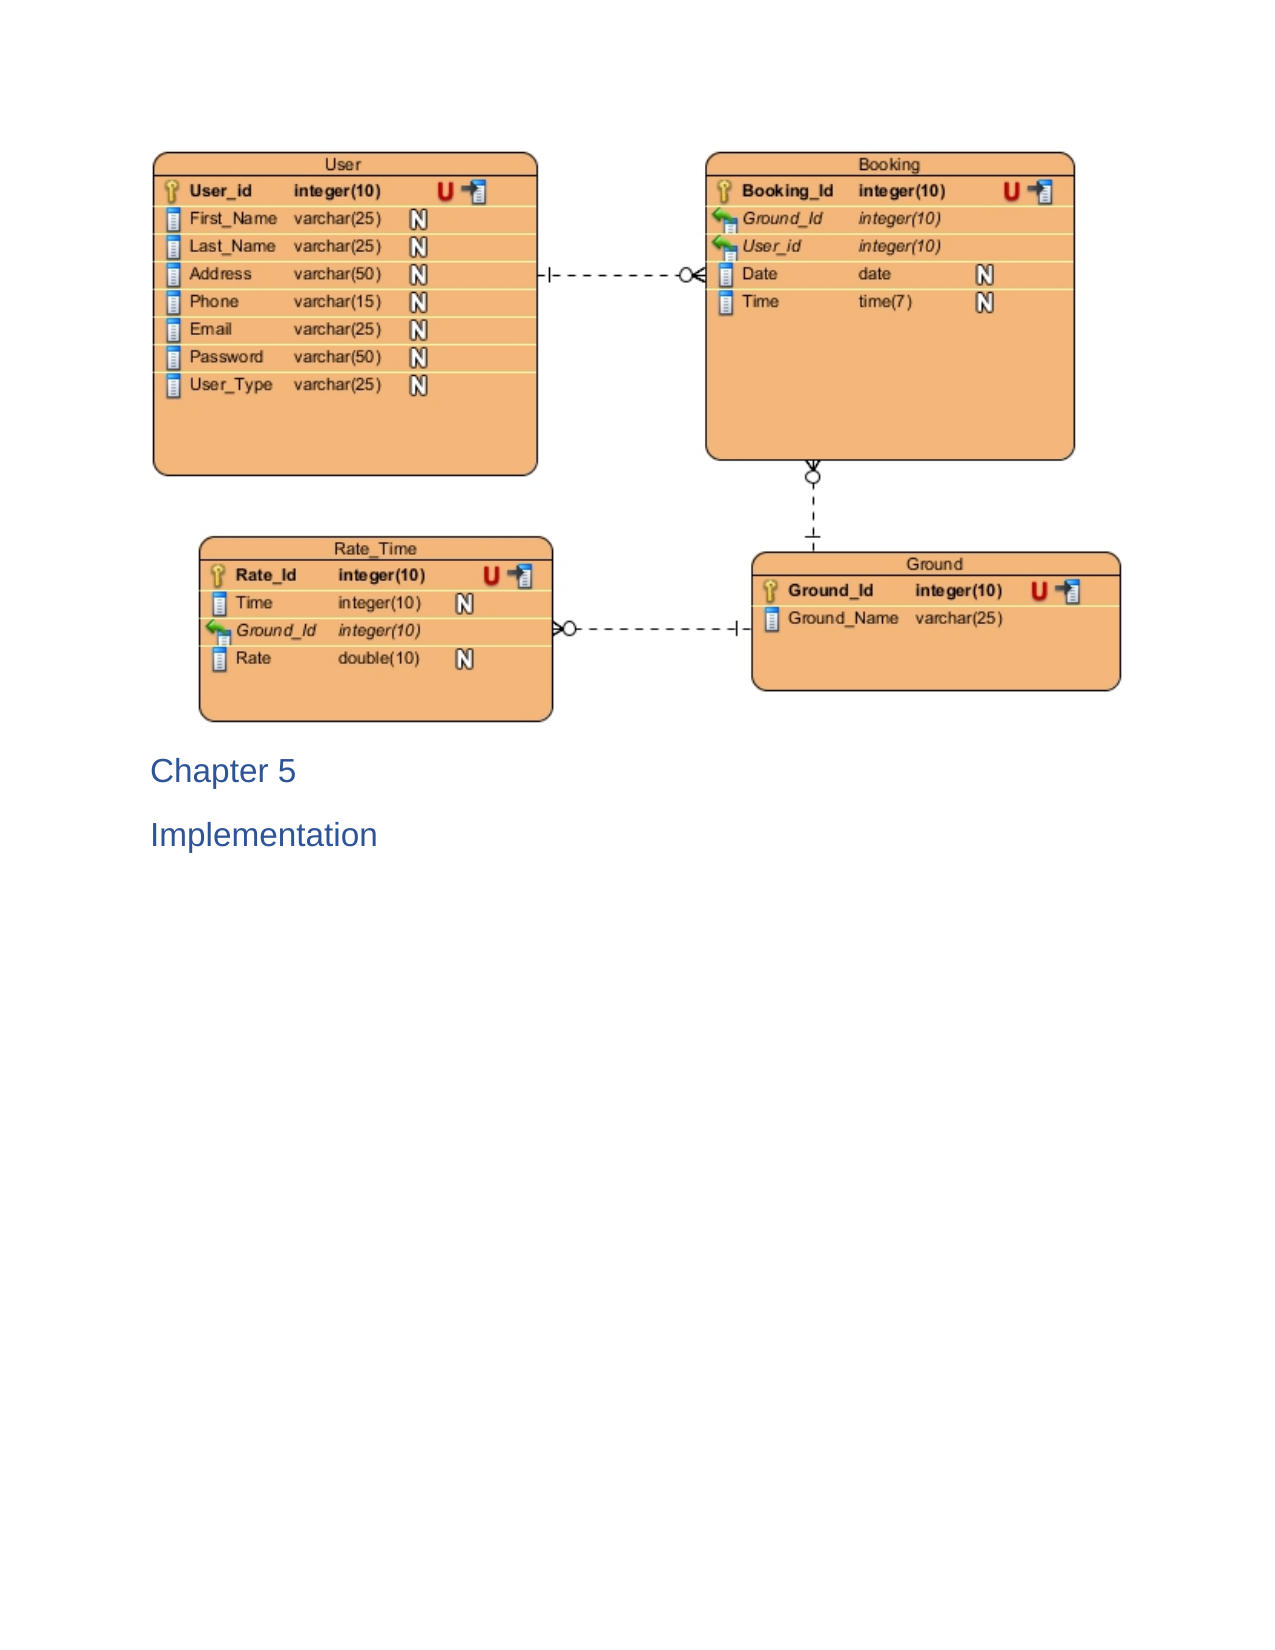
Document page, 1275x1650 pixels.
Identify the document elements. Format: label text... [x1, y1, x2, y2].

picture [150, 150, 1125, 727]
subtitle Chapter 5 [150, 751, 1125, 790]
subtitle Implementation [150, 815, 1125, 853]
